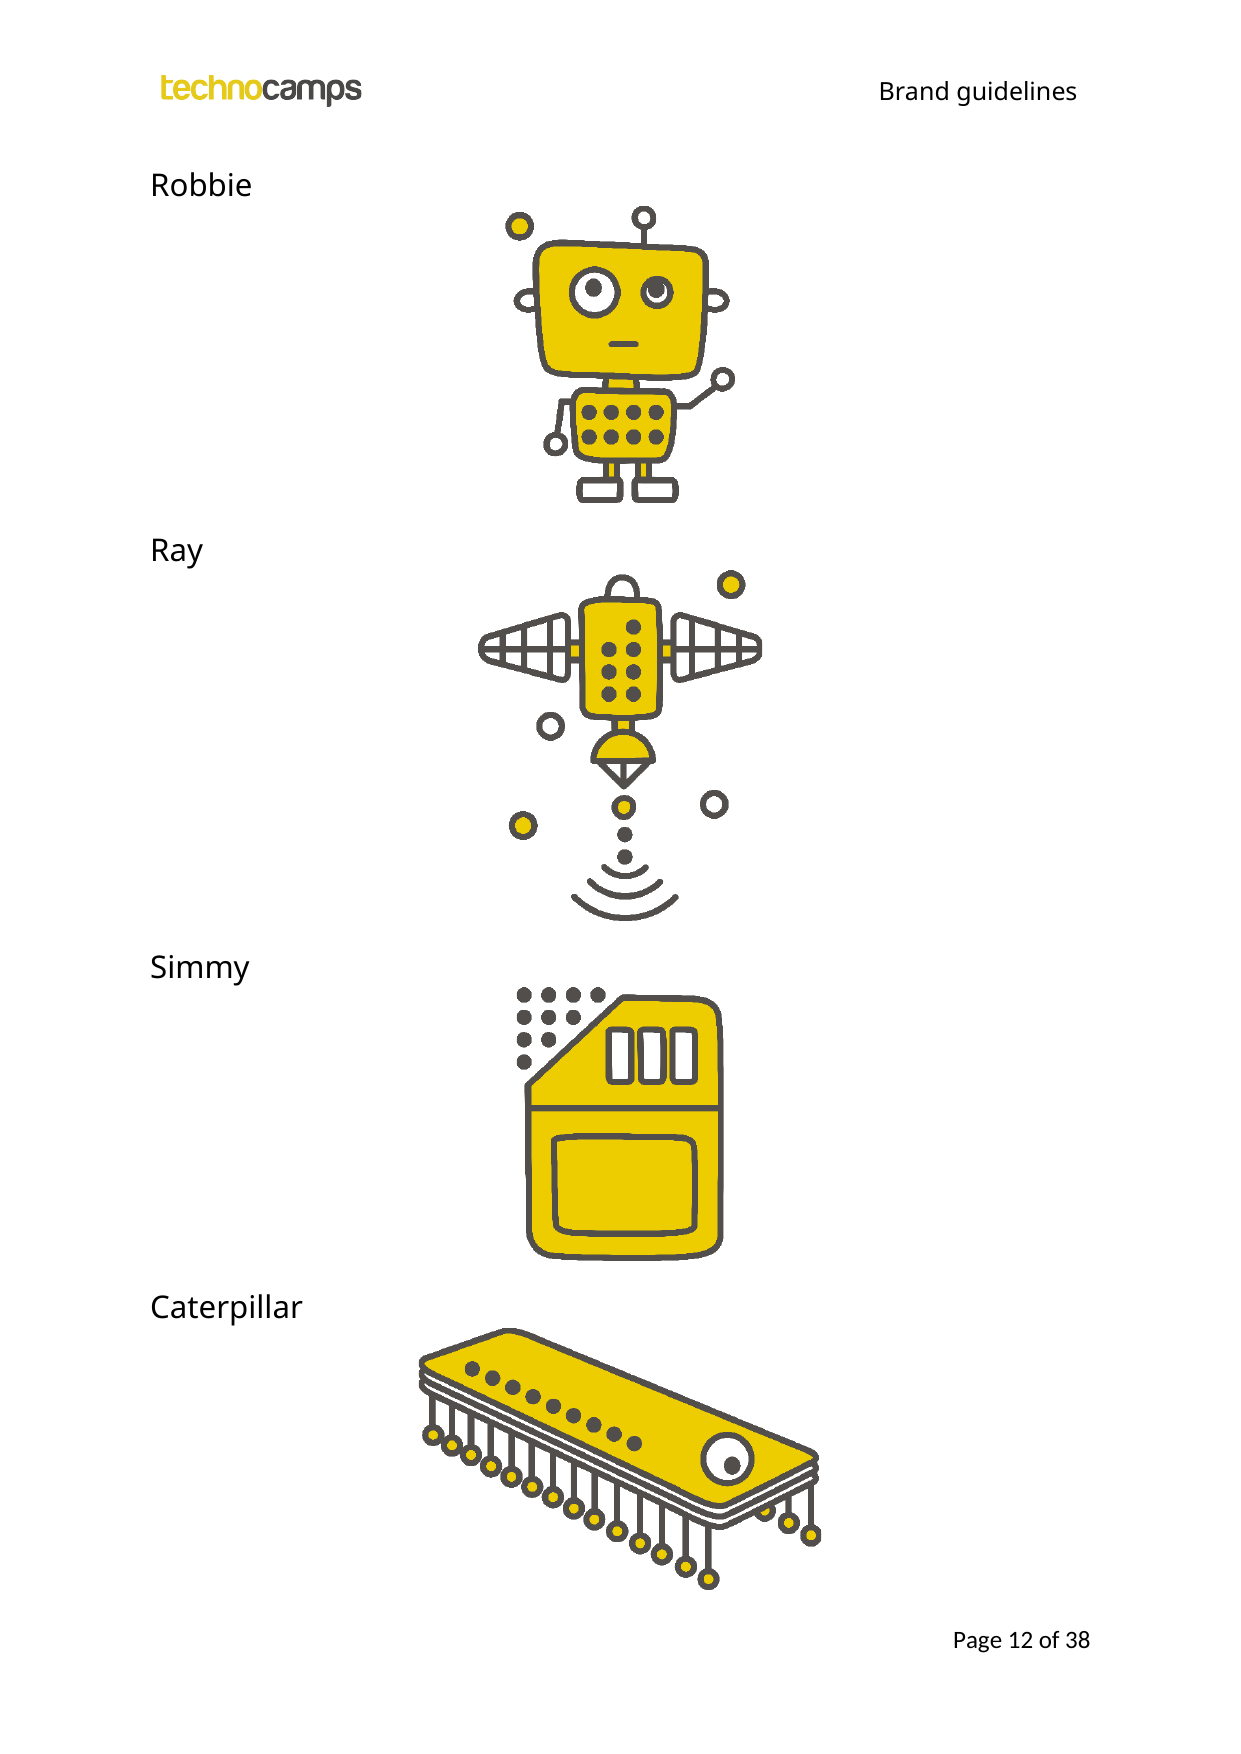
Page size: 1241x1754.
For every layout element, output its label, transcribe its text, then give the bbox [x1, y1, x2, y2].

subtitle Caterpillar [150, 1285, 1090, 1328]
picture [478, 570, 763, 921]
subtitle Ray [150, 527, 1090, 570]
picture [505, 206, 735, 503]
picture [161, 75, 362, 107]
picture [516, 987, 724, 1261]
subtitle Simmy [150, 945, 1090, 988]
subtitle Robbie [150, 163, 1090, 206]
picture [418, 1328, 822, 1590]
